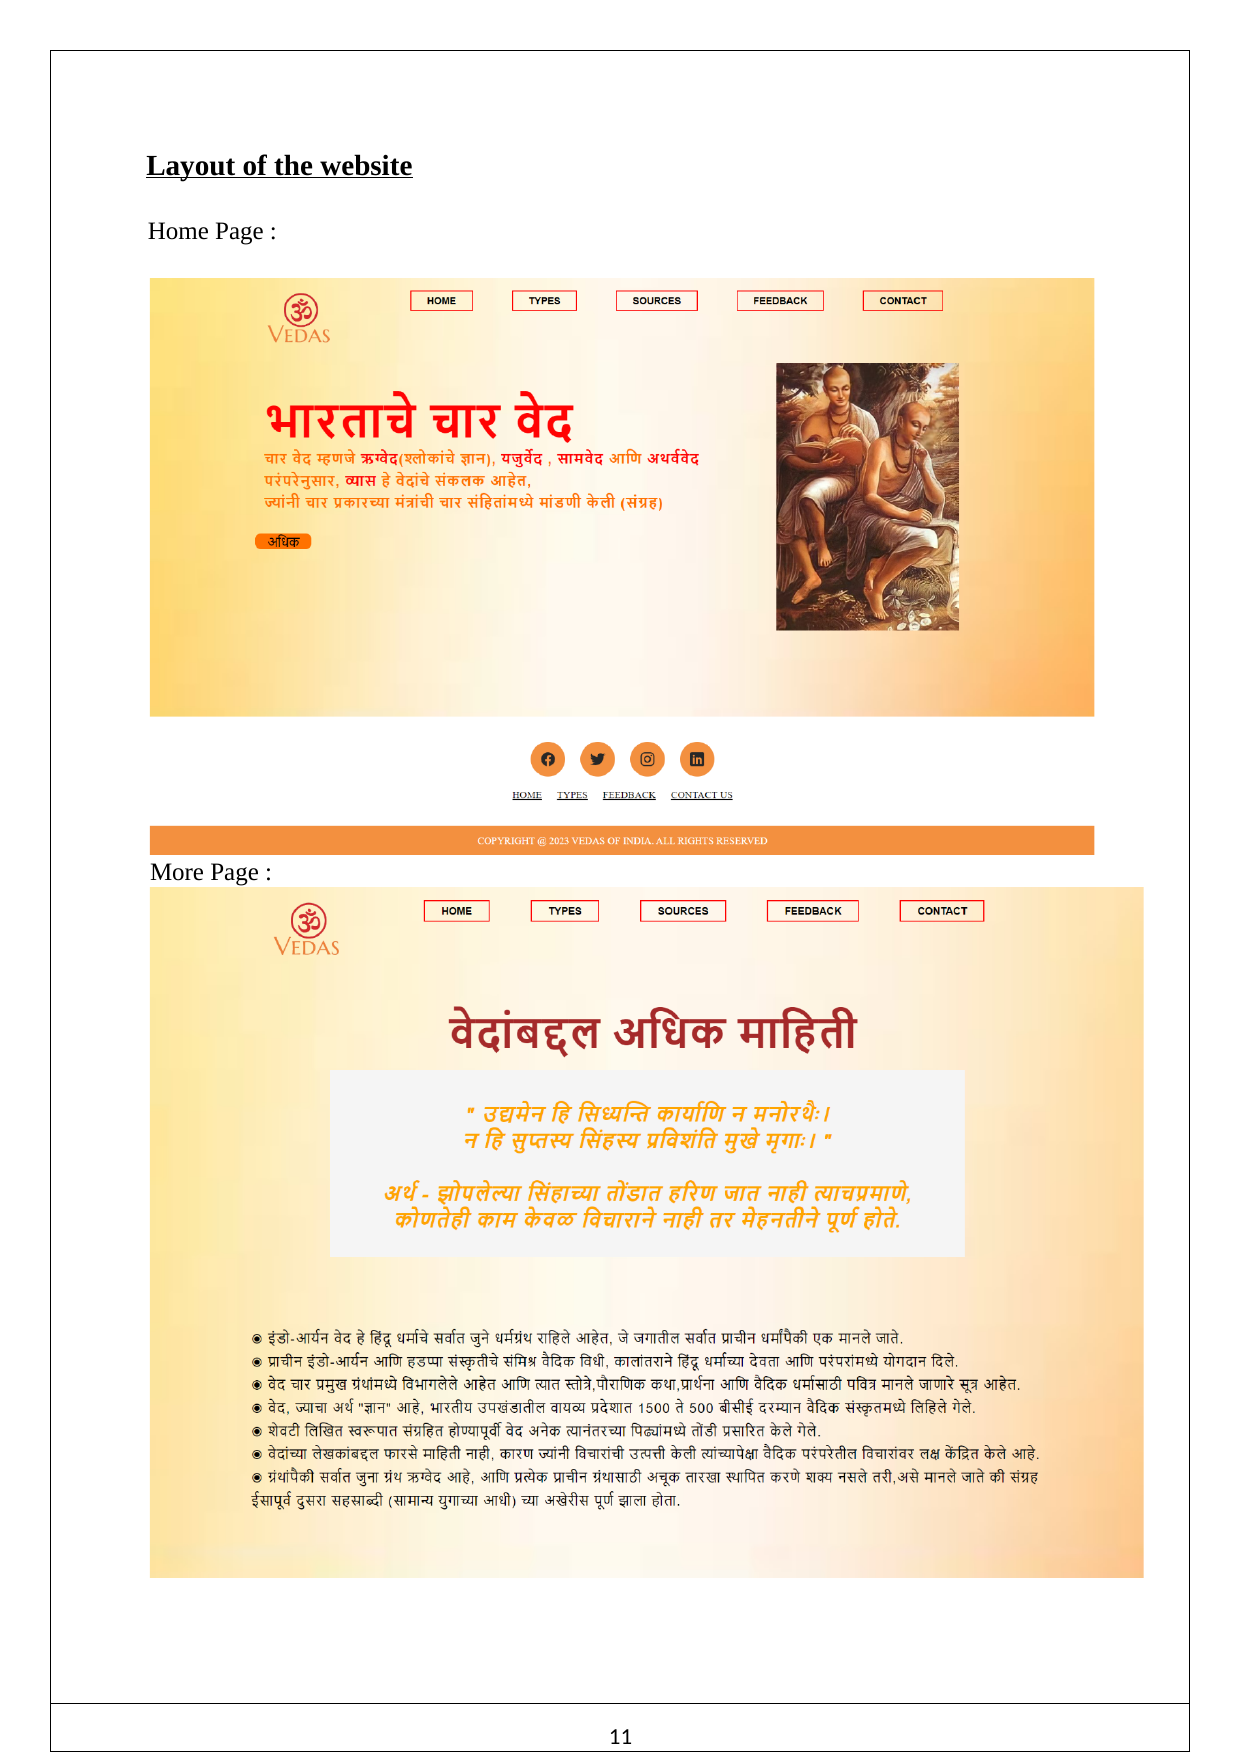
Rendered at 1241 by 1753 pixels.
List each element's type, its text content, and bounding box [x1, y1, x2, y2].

text Home Page : [148, 216, 1093, 245]
text More Page : [150, 857, 1093, 887]
picture [149, 887, 1144, 1578]
picture [149, 278, 1095, 855]
text Layout of the website [146, 148, 1093, 181]
